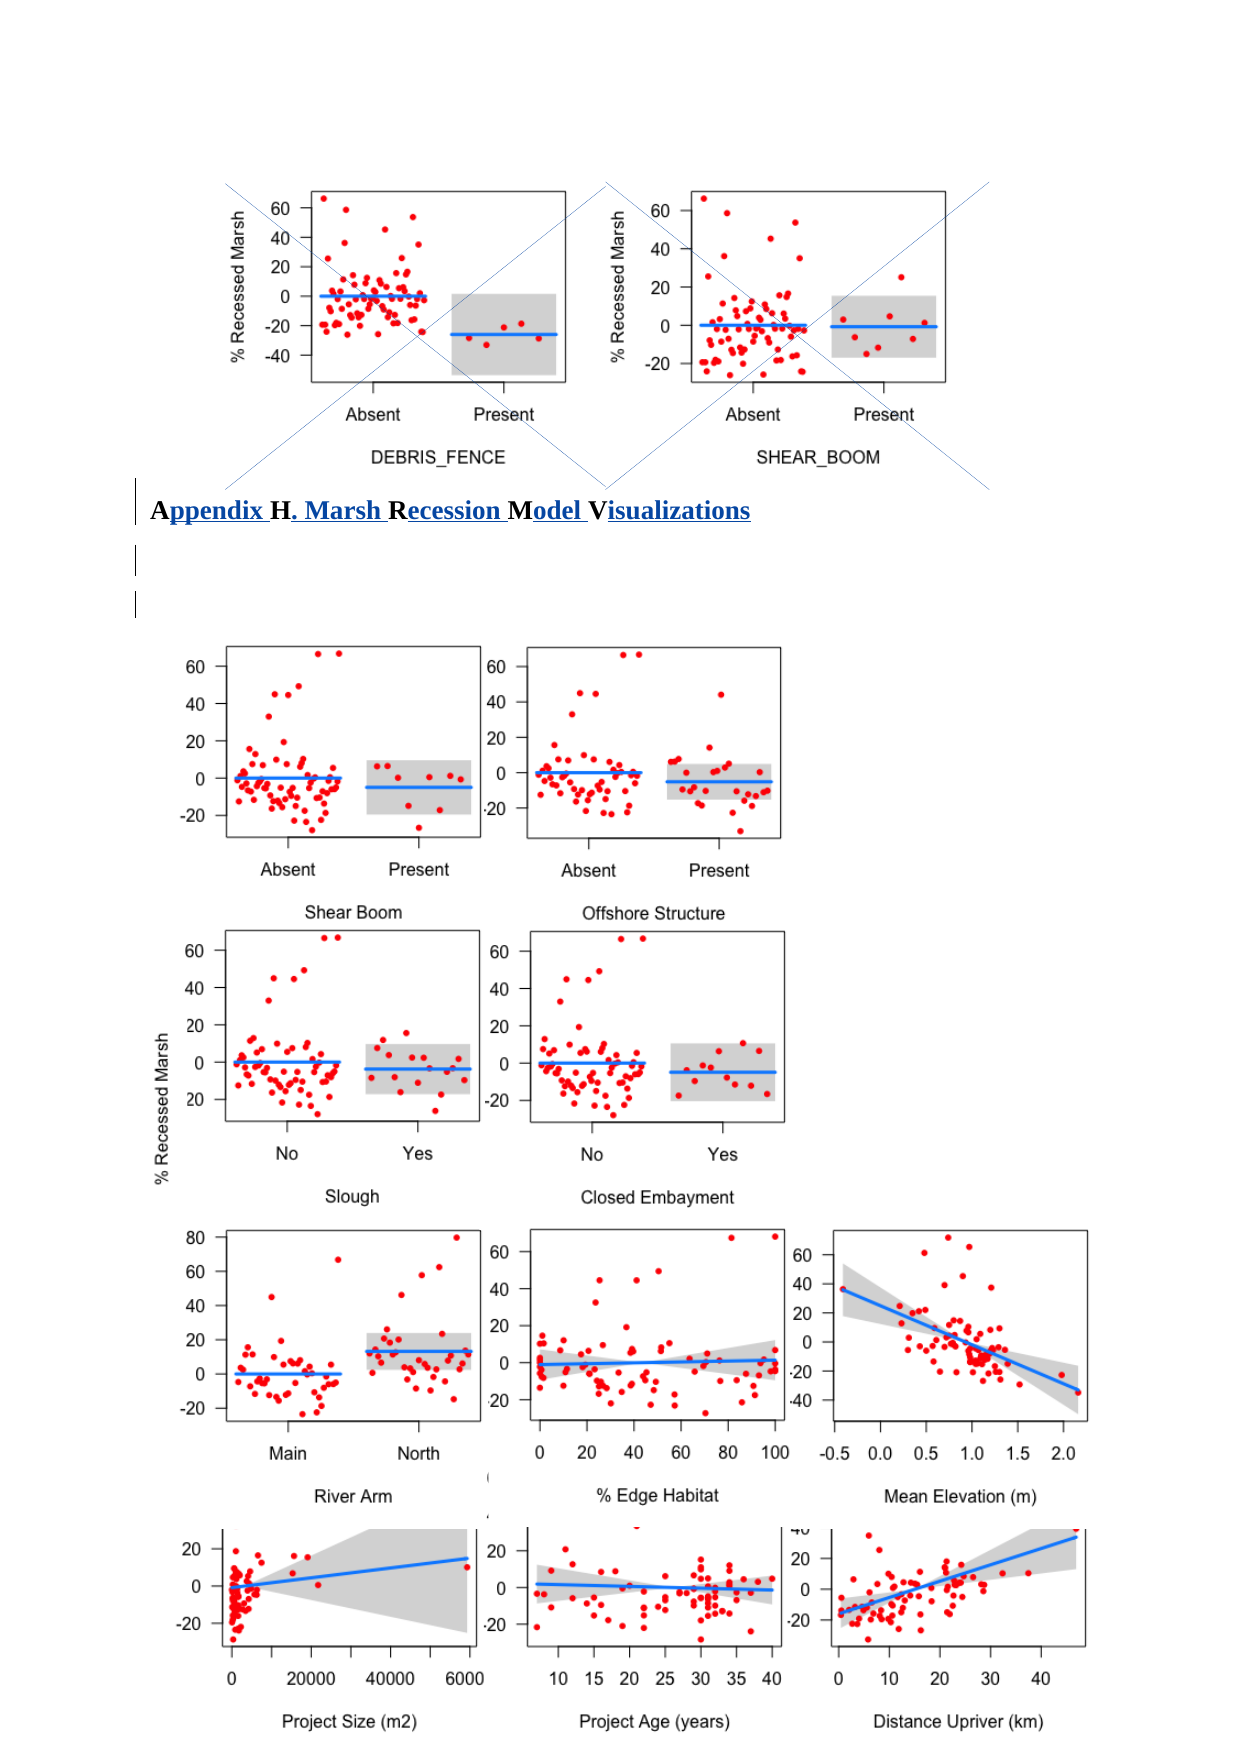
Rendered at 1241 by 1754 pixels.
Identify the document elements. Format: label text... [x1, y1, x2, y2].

picture [607, 337, 988, 490]
picture [799, 183, 990, 489]
picture [225, 185, 416, 488]
picture [606, 181, 988, 335]
picture [226, 183, 796, 490]
picture [149, 642, 1094, 1754]
